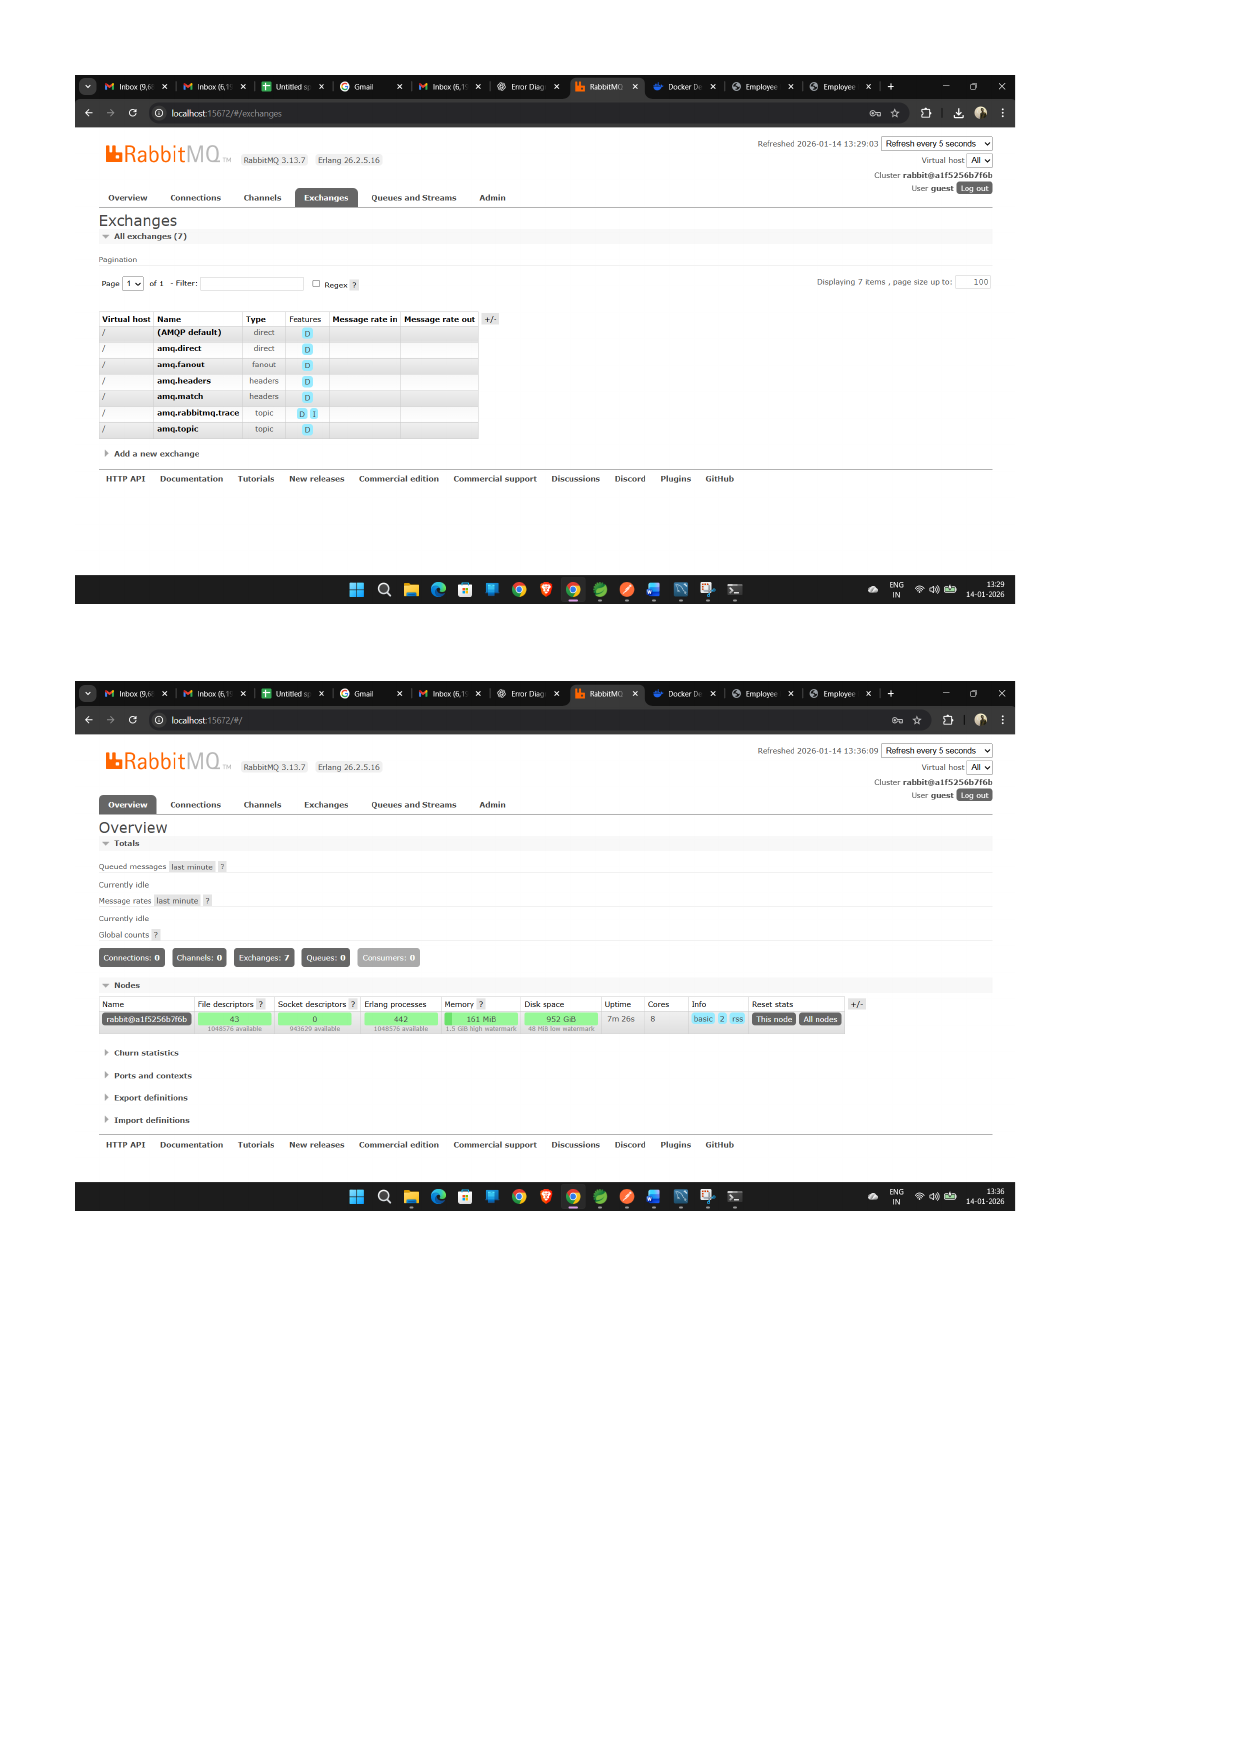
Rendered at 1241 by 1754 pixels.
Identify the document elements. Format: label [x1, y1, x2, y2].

picture [75, 681, 1016, 1211]
picture [75, 75, 1016, 604]
